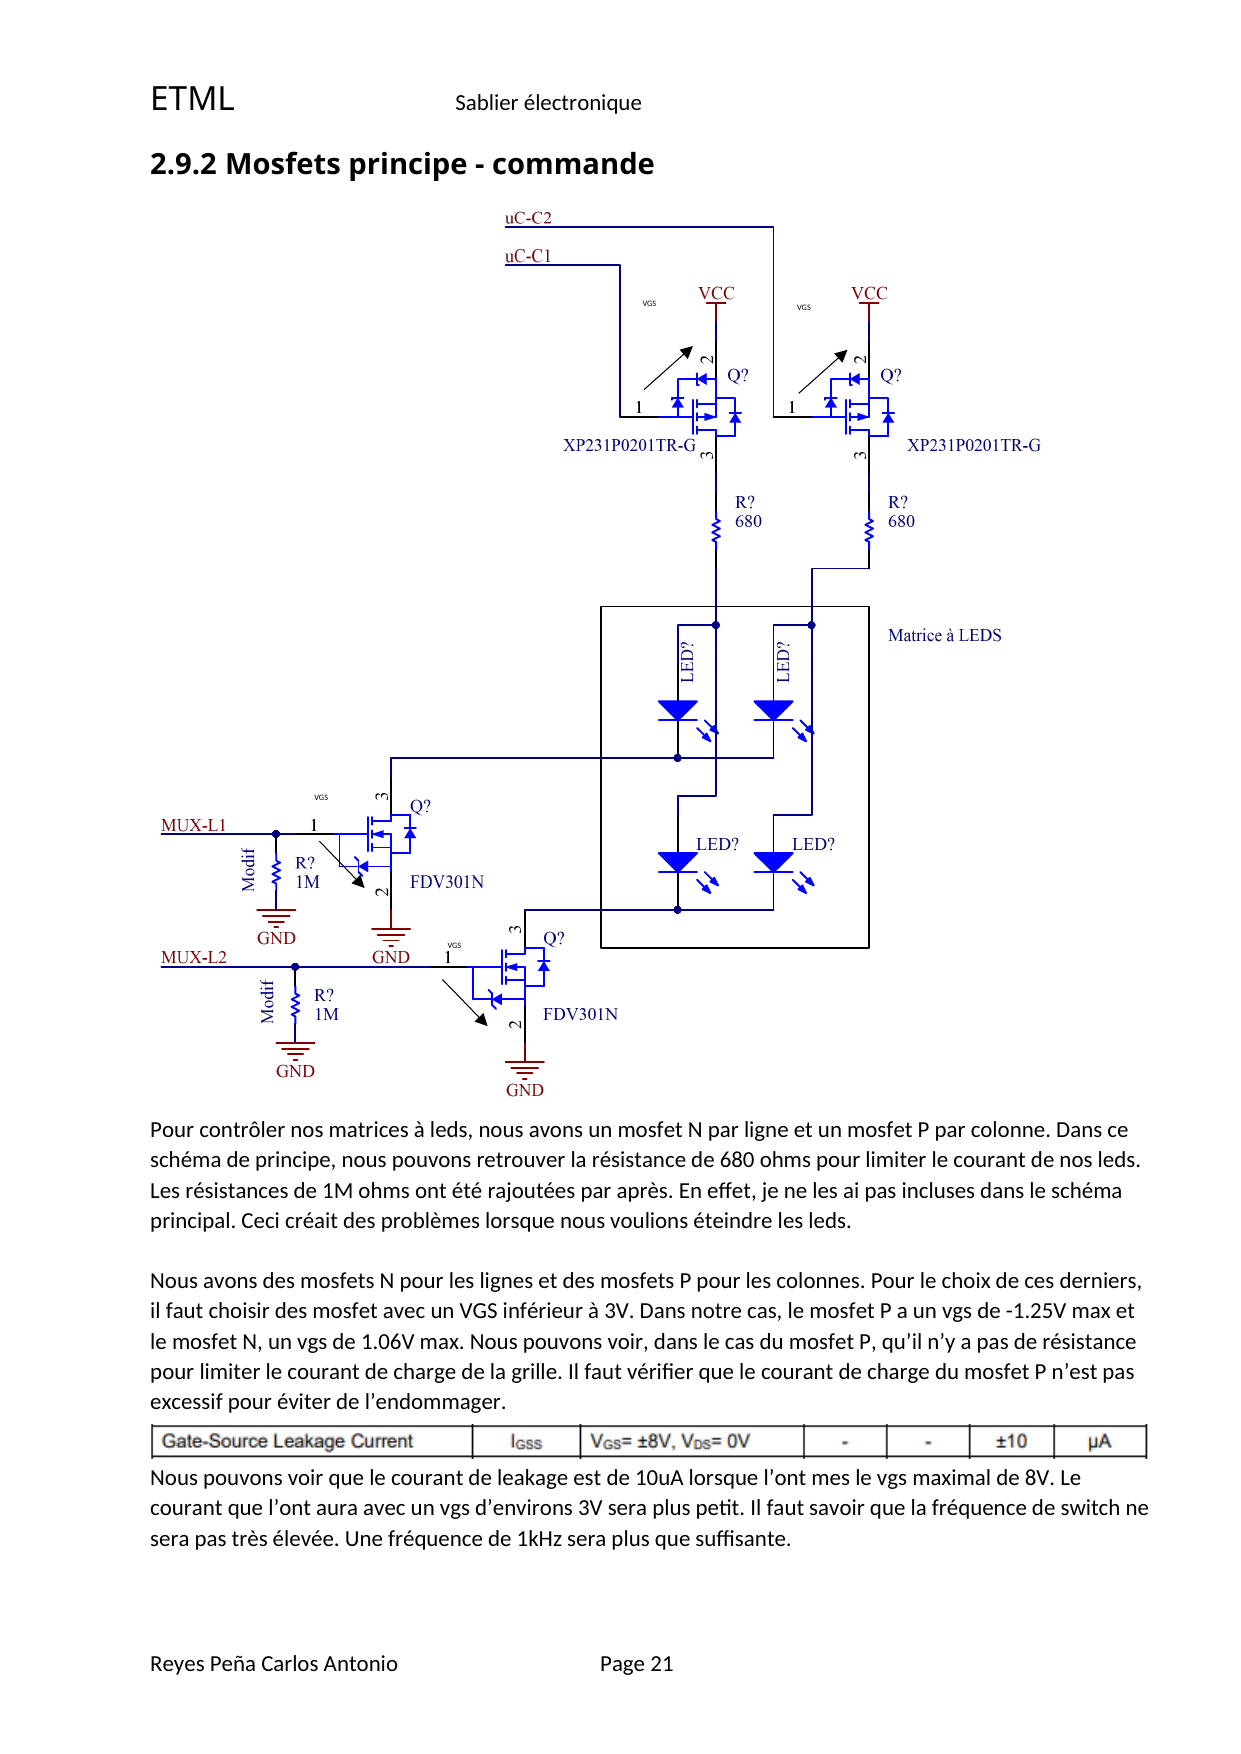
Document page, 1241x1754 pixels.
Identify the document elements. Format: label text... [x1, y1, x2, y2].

subtitle Mosfets principe - commande [150, 143, 1152, 183]
text Nous avons des mosfets N pour les lignes et des mosfets P pour les colonnes. Pour le choix de ces derniers, il faut choisir des mosfet avec un VGS inférieur à 3V. Dans notre cas, le mosfet P a un vgs de -1.25V max et le mosfet N, un vgs de 1.06V max. Nous pouvons voir, dans le cas du mosfet P, qu’il n’y a pas de résistance pour limiter le courant de charge de la grille. Il faut vérifier que le courant de charge du mosfet P n’est pas excessif pour éviter de l’endommager. [150, 1266, 1152, 1415]
text Pour contrôler nos matrices à leds, nous avons un mosfet N par ligne et un mosfet P par colonne. Dans ce schéma de principe, nous pouvons retrouver la résistance de 680 ohms pour limiter le courant de nos leds. Les résistances de 1M ohms ont été rajoutées par après. En effet, je ne les ai pas incluses dans le schéma principal. Ceci créait des problèmes lorsque nous voulions éteindre les leds. [150, 1115, 1152, 1234]
picture [150, 1424, 1149, 1459]
